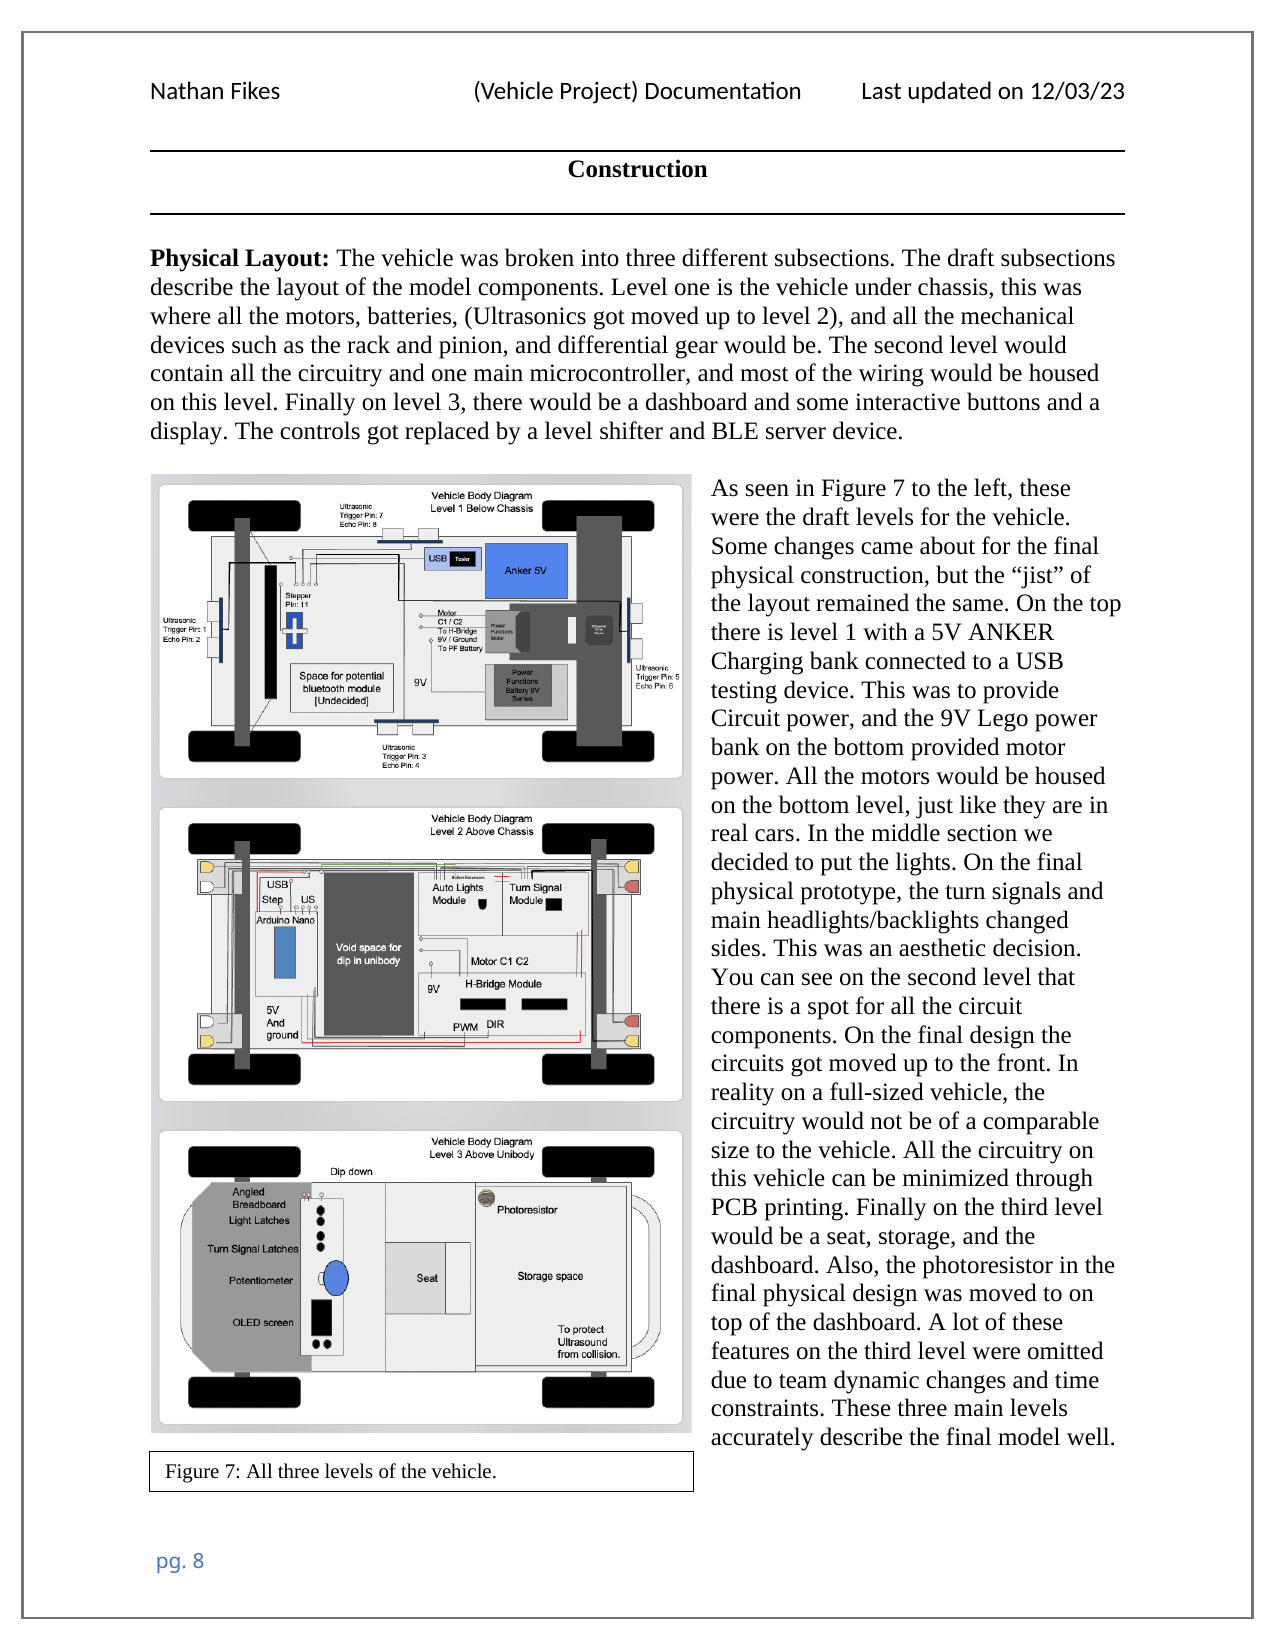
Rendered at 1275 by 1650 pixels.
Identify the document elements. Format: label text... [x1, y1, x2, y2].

picture [150, 474, 692, 1430]
text Construction [150, 152, 1125, 182]
text Physical Layout: The vehicle was broken into three different subsections. The draft subsections describe the layout of the model components. Level one is the vehicle under chassis, this was where all the motors, batteries, (Ultrasonics got moved up to level 2), and all the mechanical devices such as the rack and pinion, and differential gear would be. The second level would contain all the circuitry and one main microcontroller, and most of the wiring would be housed on this level. Finally on level 3, there would be a dashboard and some interactive buttons and a display. The controls got replaced by a level shifter and BLE server device. [150, 243, 1125, 445]
